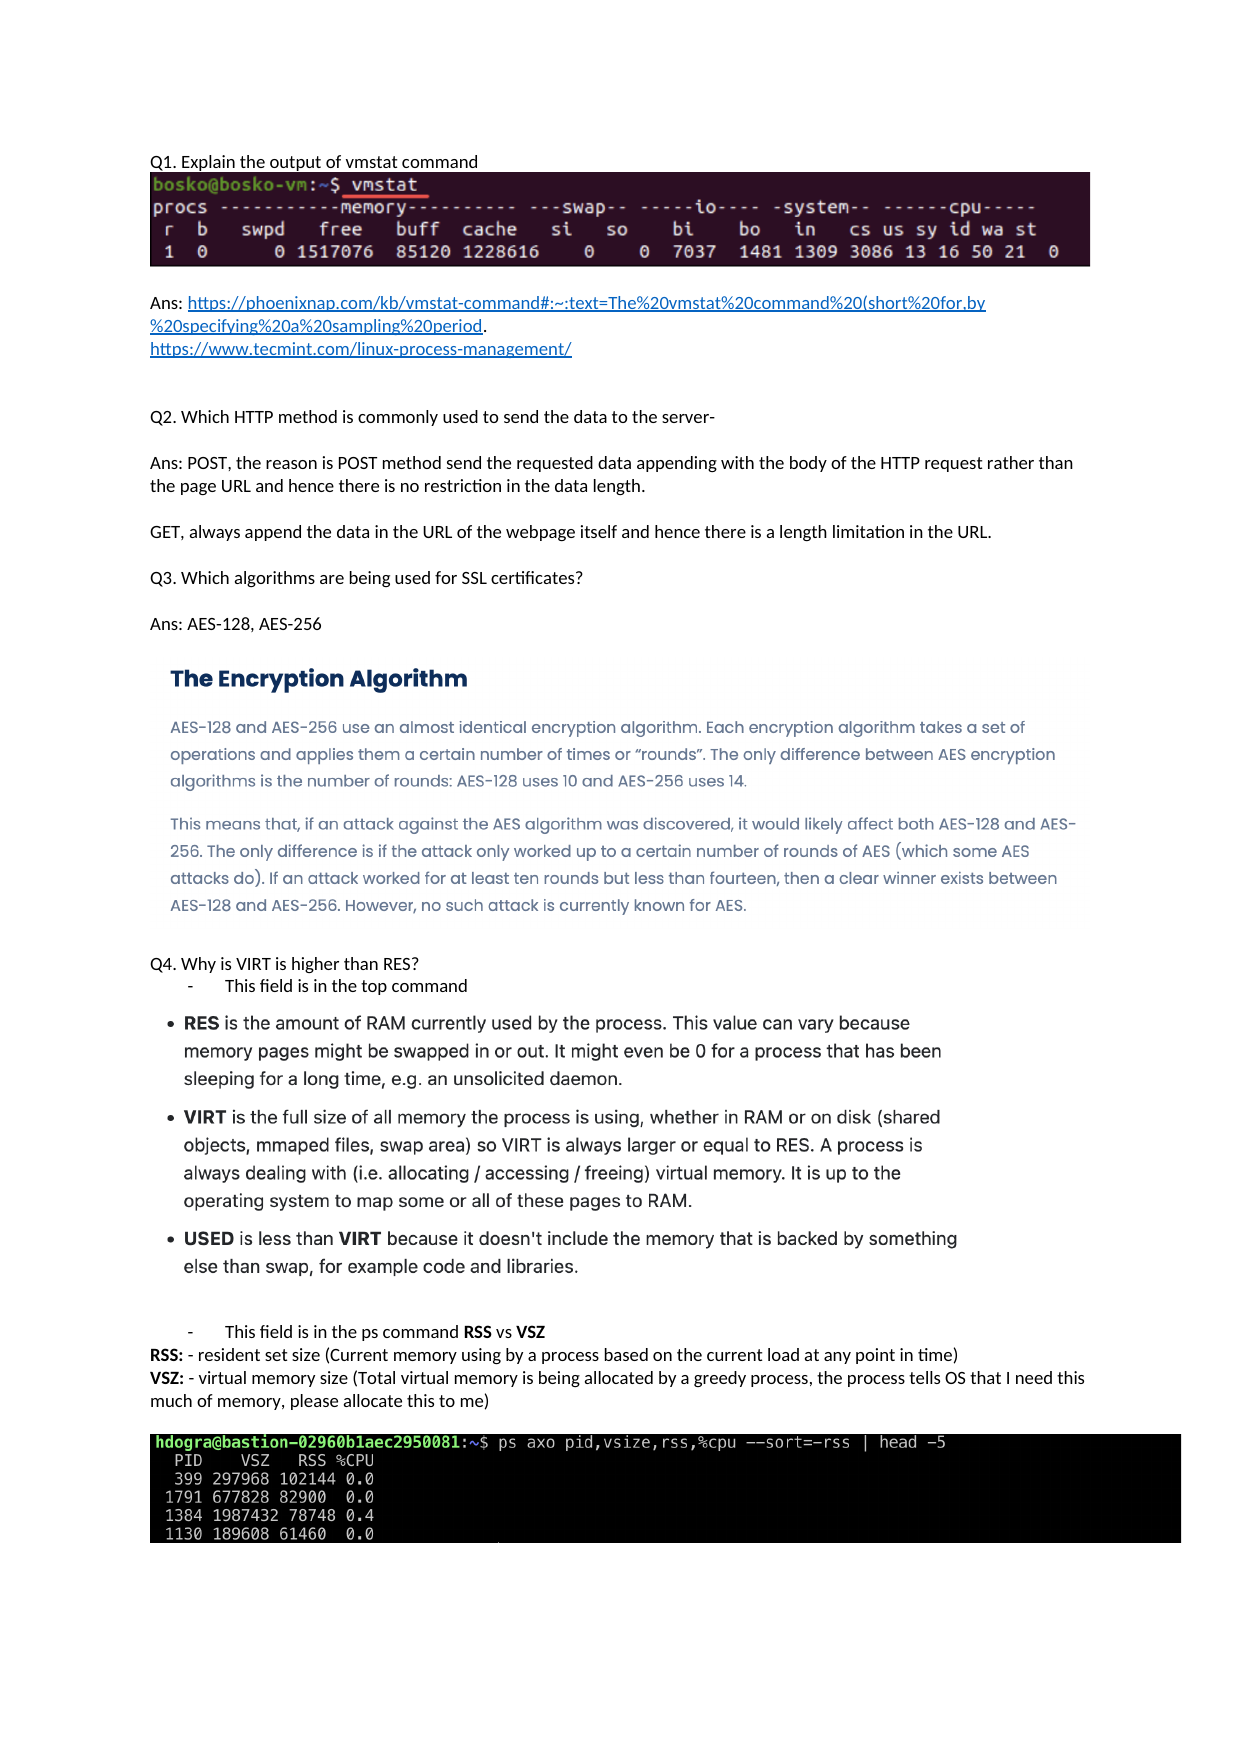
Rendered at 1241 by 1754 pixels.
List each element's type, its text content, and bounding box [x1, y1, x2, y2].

text https://www.tecmint.com/linux-process-management/ [150, 337, 1090, 360]
text Q4. Why is VIRT is higher than RES? [150, 952, 1090, 974]
text Q3. Which algorithms are being used for SSL certificates? [150, 566, 1090, 589]
list This field is in the top command [187, 974, 1090, 997]
picture [150, 1434, 1182, 1543]
text GET, always append the data in the URL of the webpage itself and hence there is a length limitation in the URL. [150, 520, 1090, 543]
list This field is in the ps command RSS vs VSZ [187, 1320, 1090, 1343]
picture [150, 172, 1091, 268]
picture [150, 657, 1091, 929]
text VSZ: - virtual memory size (Total virtual memory is being allocated by a greedy process, the process tells OS that I need this much of memory, please allocate this to me) [150, 1366, 1090, 1412]
text Q2. Which HTTP method is commonly used to send the data to the server- [150, 406, 1090, 428]
picture [150, 997, 978, 1298]
text Ans: POST, the reason is POST method send the requested data appending with the body of the HTTP request rather than the page URL and hence there is no restriction in the data length. [150, 451, 1090, 497]
text Ans: AES-128, AES-256 [150, 612, 1090, 635]
text Q1. Explain the output of vmstat command [150, 150, 1090, 172]
text Ans: https://phoenixnap.com/kb/vmstat-command#:~:text=The%20vmstat%20command%20(short%20for,by%20specifying%20a%20sampling%20period. [150, 291, 1090, 337]
text RSS: - resident set size (Current memory using by a process based on the current load at any point in time) [150, 1343, 1090, 1366]
